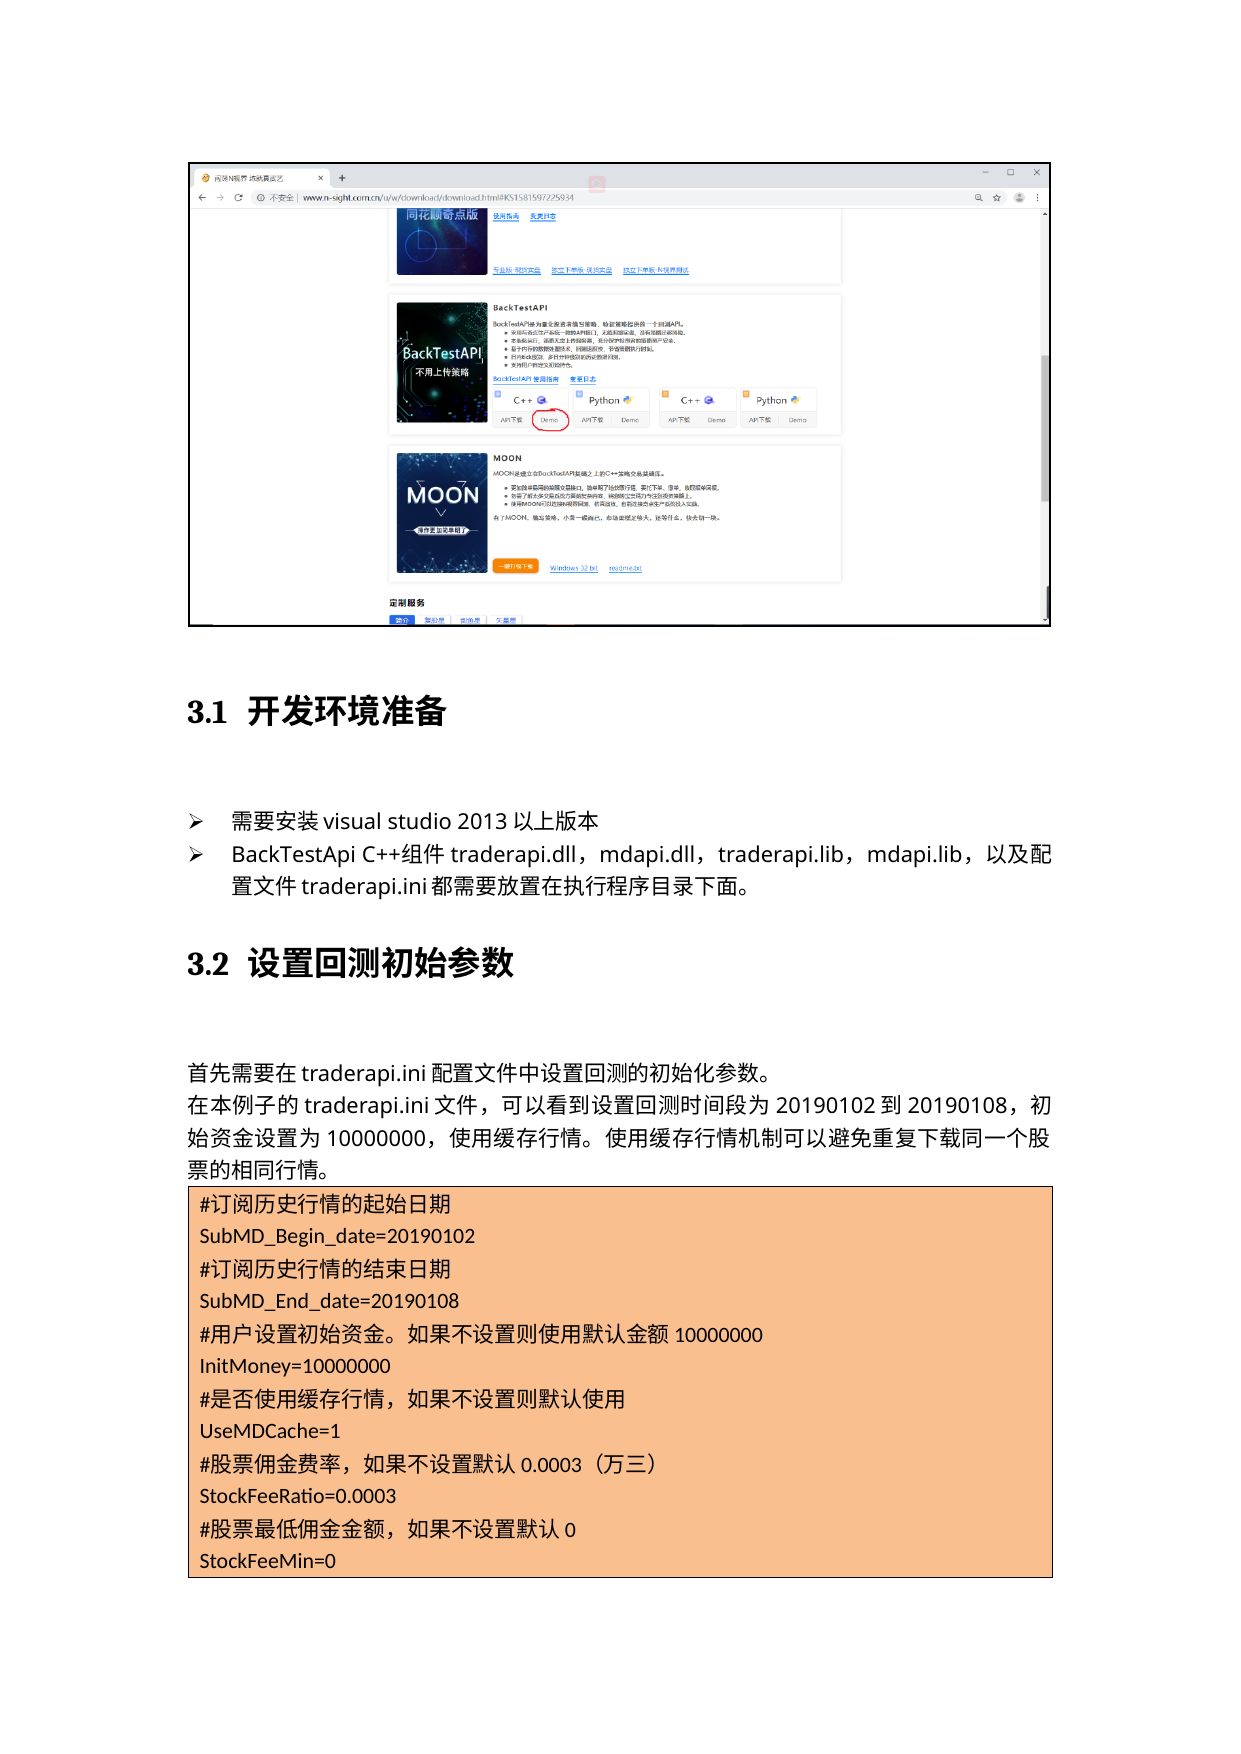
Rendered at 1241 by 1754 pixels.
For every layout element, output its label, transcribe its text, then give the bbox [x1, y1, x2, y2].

picture [190, 164, 1049, 625]
subtitle 设置回测初始参数 [187, 928, 1053, 993]
text 在本例子的traderapi.ini文件，可以看到设置回测时间段为20190102到20190108，初始资金设置为10000000，使用缓存行情。使用缓存行情机制可以避免重复下载同一个股票的相同行情。 [187, 1088, 1053, 1186]
list BackTestApi C++组件traderapi.dll，mdapi.dll，traderapi.lib，mdapi.lib，以及配置文件traderapi.ini都需要放置在执行程序目录下面。 [187, 836, 1053, 901]
list 需要安装visual studio 2013以上版本 [187, 804, 1053, 836]
text 首先需要在traderapi.ini配置文件中设置回测的初始化参数。 [187, 1056, 1053, 1088]
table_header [189, 1187, 1052, 1577]
subtitle 开发环境准备 [187, 677, 1053, 742]
